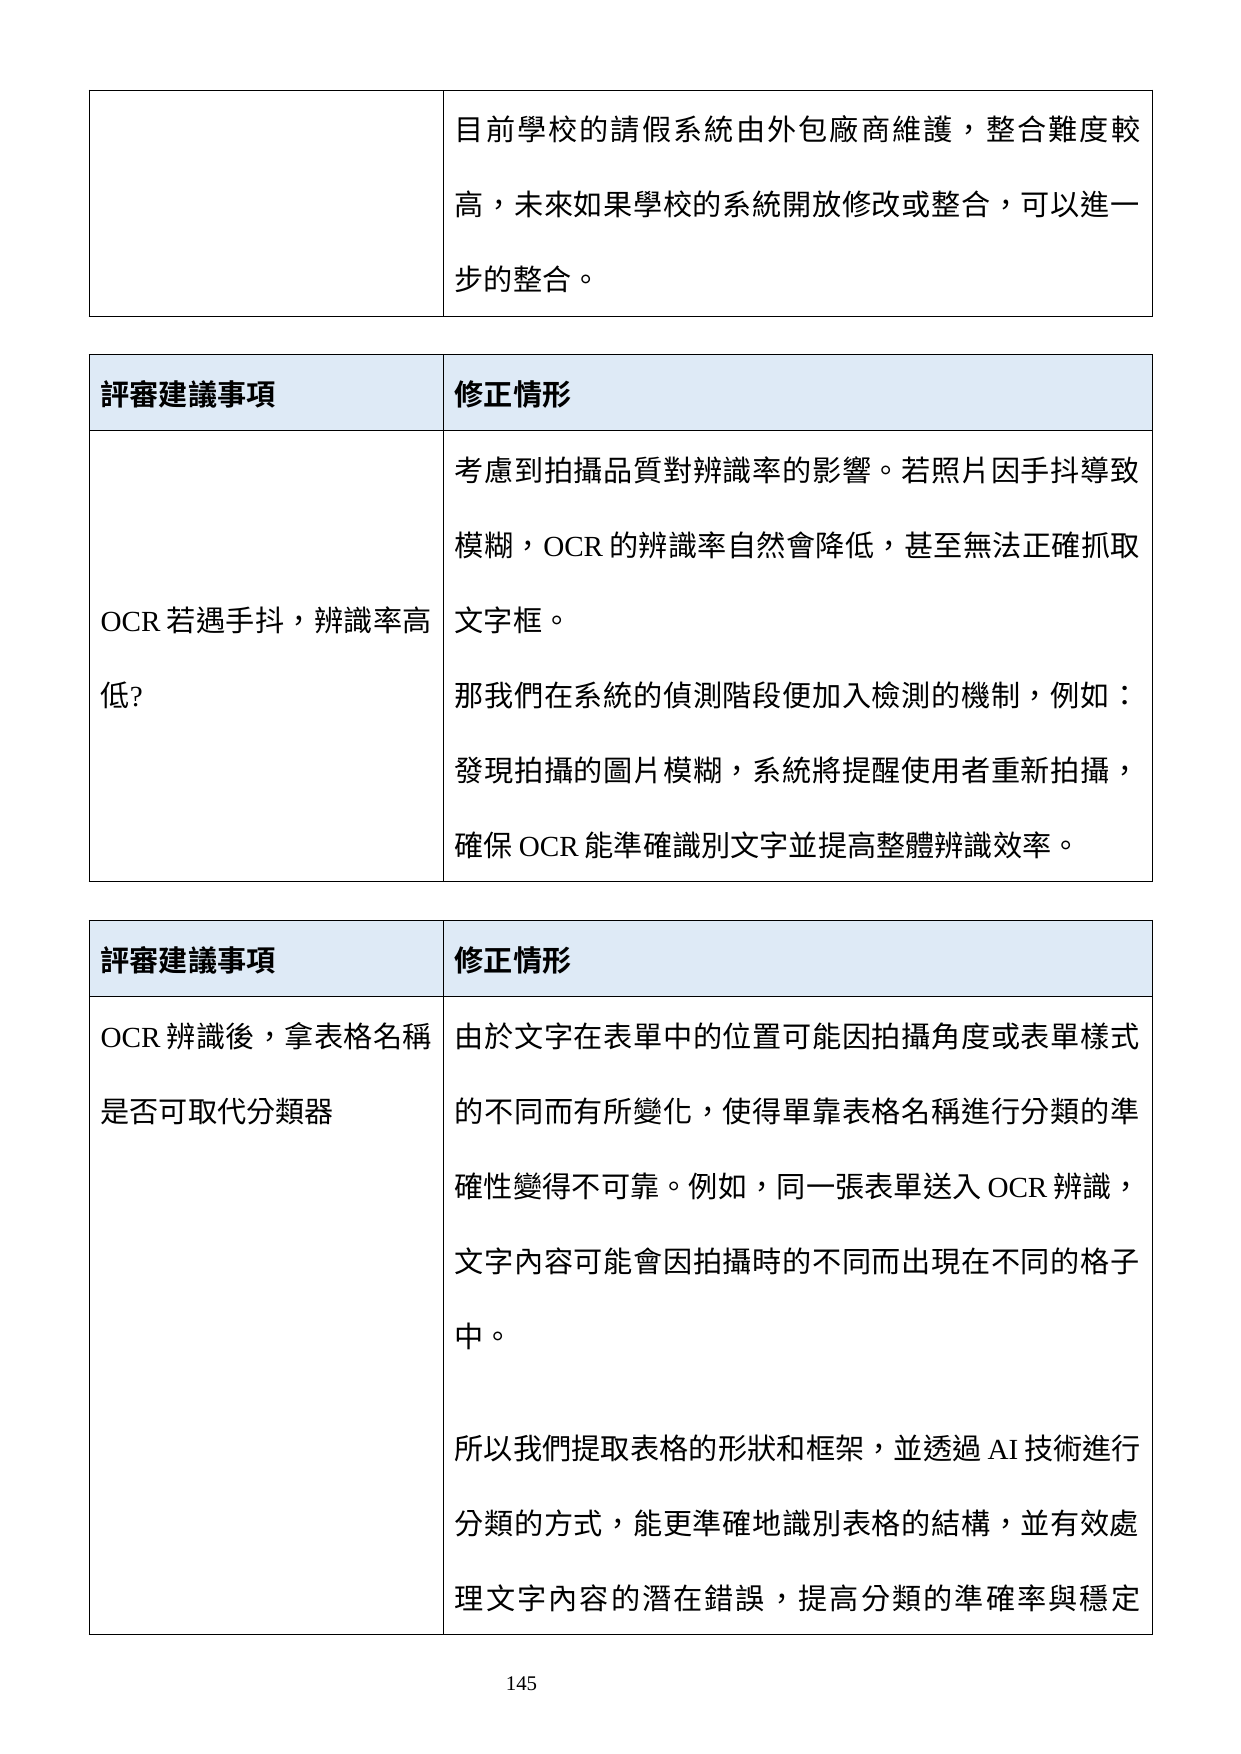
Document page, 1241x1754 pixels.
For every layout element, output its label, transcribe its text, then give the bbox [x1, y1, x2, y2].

table_header 評審建議事項 [90, 921, 443, 996]
table_header 評審建議事項 [90, 355, 443, 430]
table_cell 考慮到拍攝品質對辨識率的影響。若照片因手抖導致模糊，OCR的辨識率自然會降低，甚至無法正確抓取文字框。 那我們在系統的偵測階段便加入檢測的機制，例如：發現拍攝的圖片模糊，系統將提醒使用者重新拍攝，確保OCR能準確識別文字並提高整體辨識效率。 [444, 431, 1152, 881]
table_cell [444, 997, 1152, 1634]
table_cell OCR若遇手抖，辨識率高低? [90, 431, 443, 881]
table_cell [444, 91, 1152, 316]
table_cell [90, 997, 443, 1634]
table_header 修正情形 [444, 355, 1152, 430]
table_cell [90, 91, 443, 316]
table_header 修正情形 [444, 921, 1152, 996]
